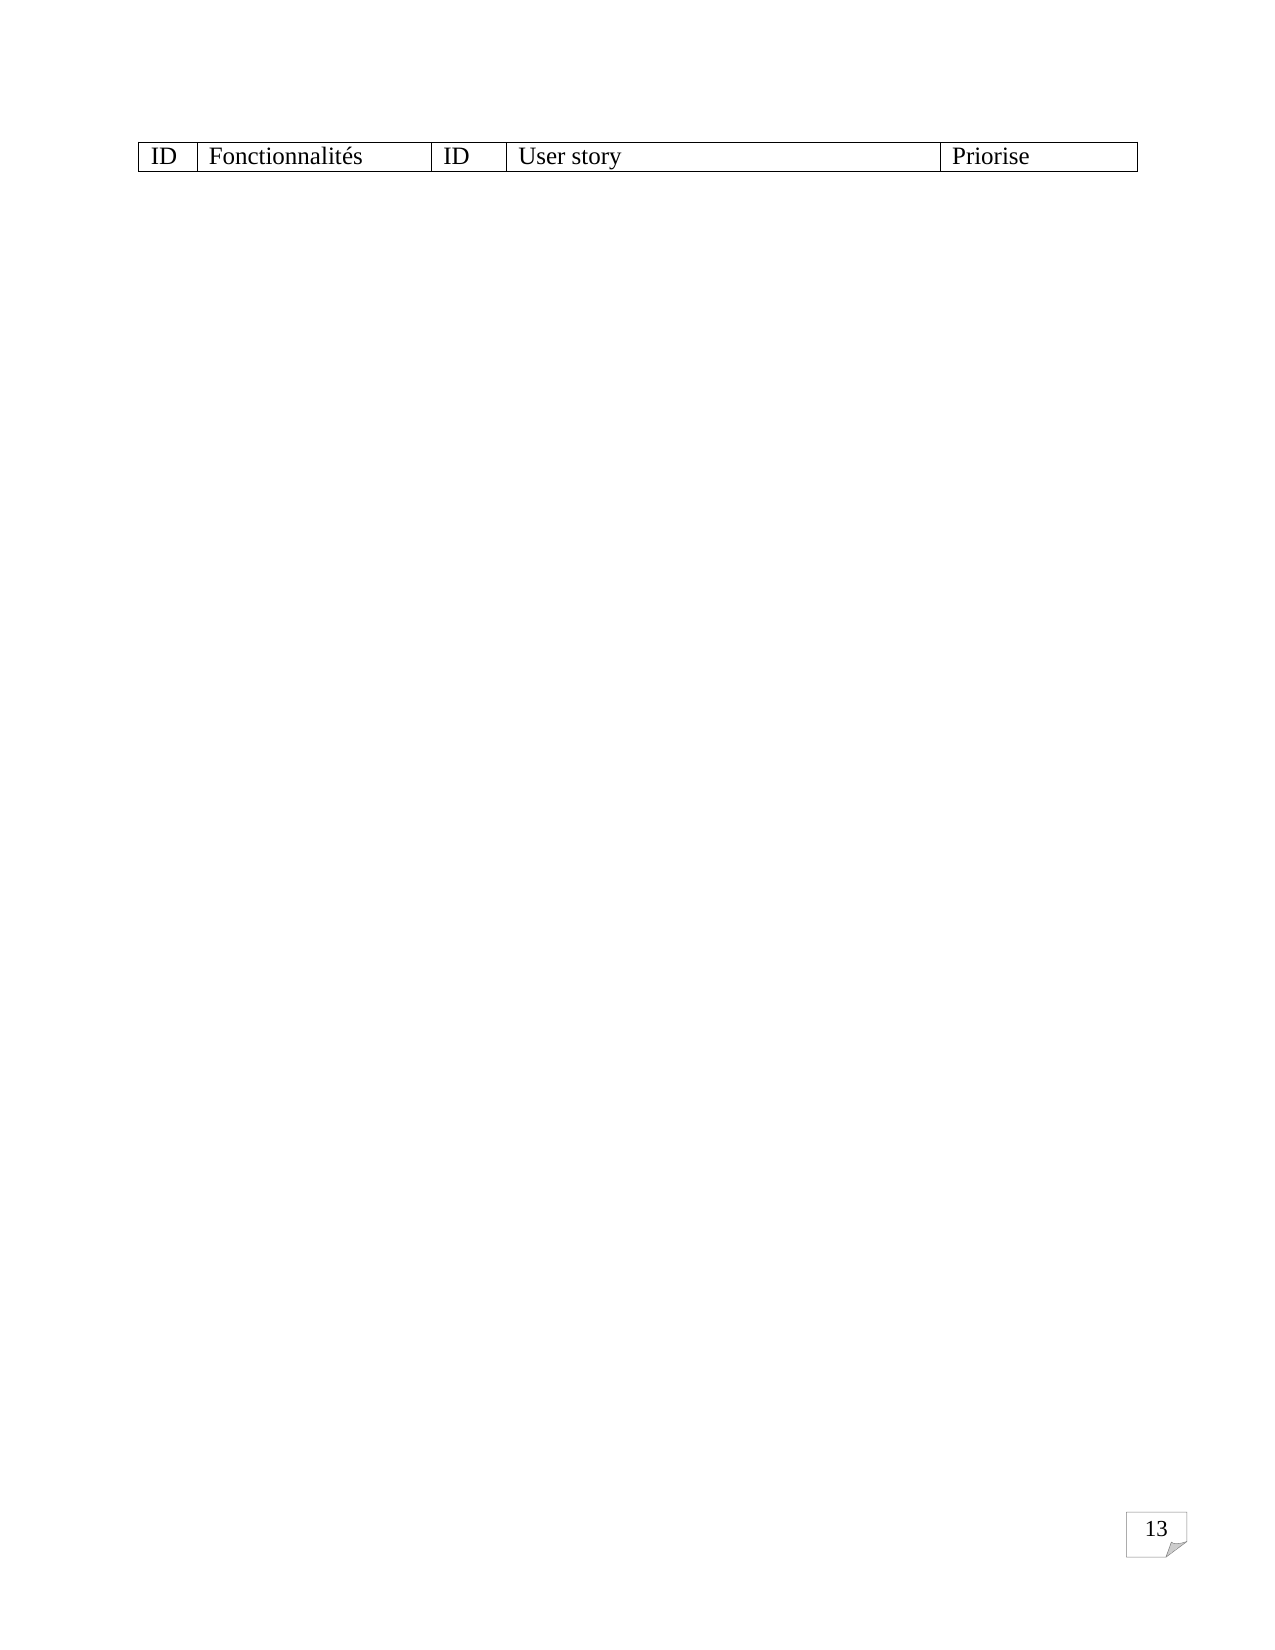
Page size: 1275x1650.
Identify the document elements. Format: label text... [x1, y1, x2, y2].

table_header Priorise [941, 143, 1137, 171]
picture [1168, 1544, 1181, 1554]
picture [1168, 1543, 1187, 1557]
table_header ID [139, 143, 197, 171]
table_header ID [432, 143, 506, 171]
picture [1165, 1541, 1171, 1556]
table_header User story [507, 143, 940, 171]
table_header Fonctionnalités [198, 143, 431, 171]
